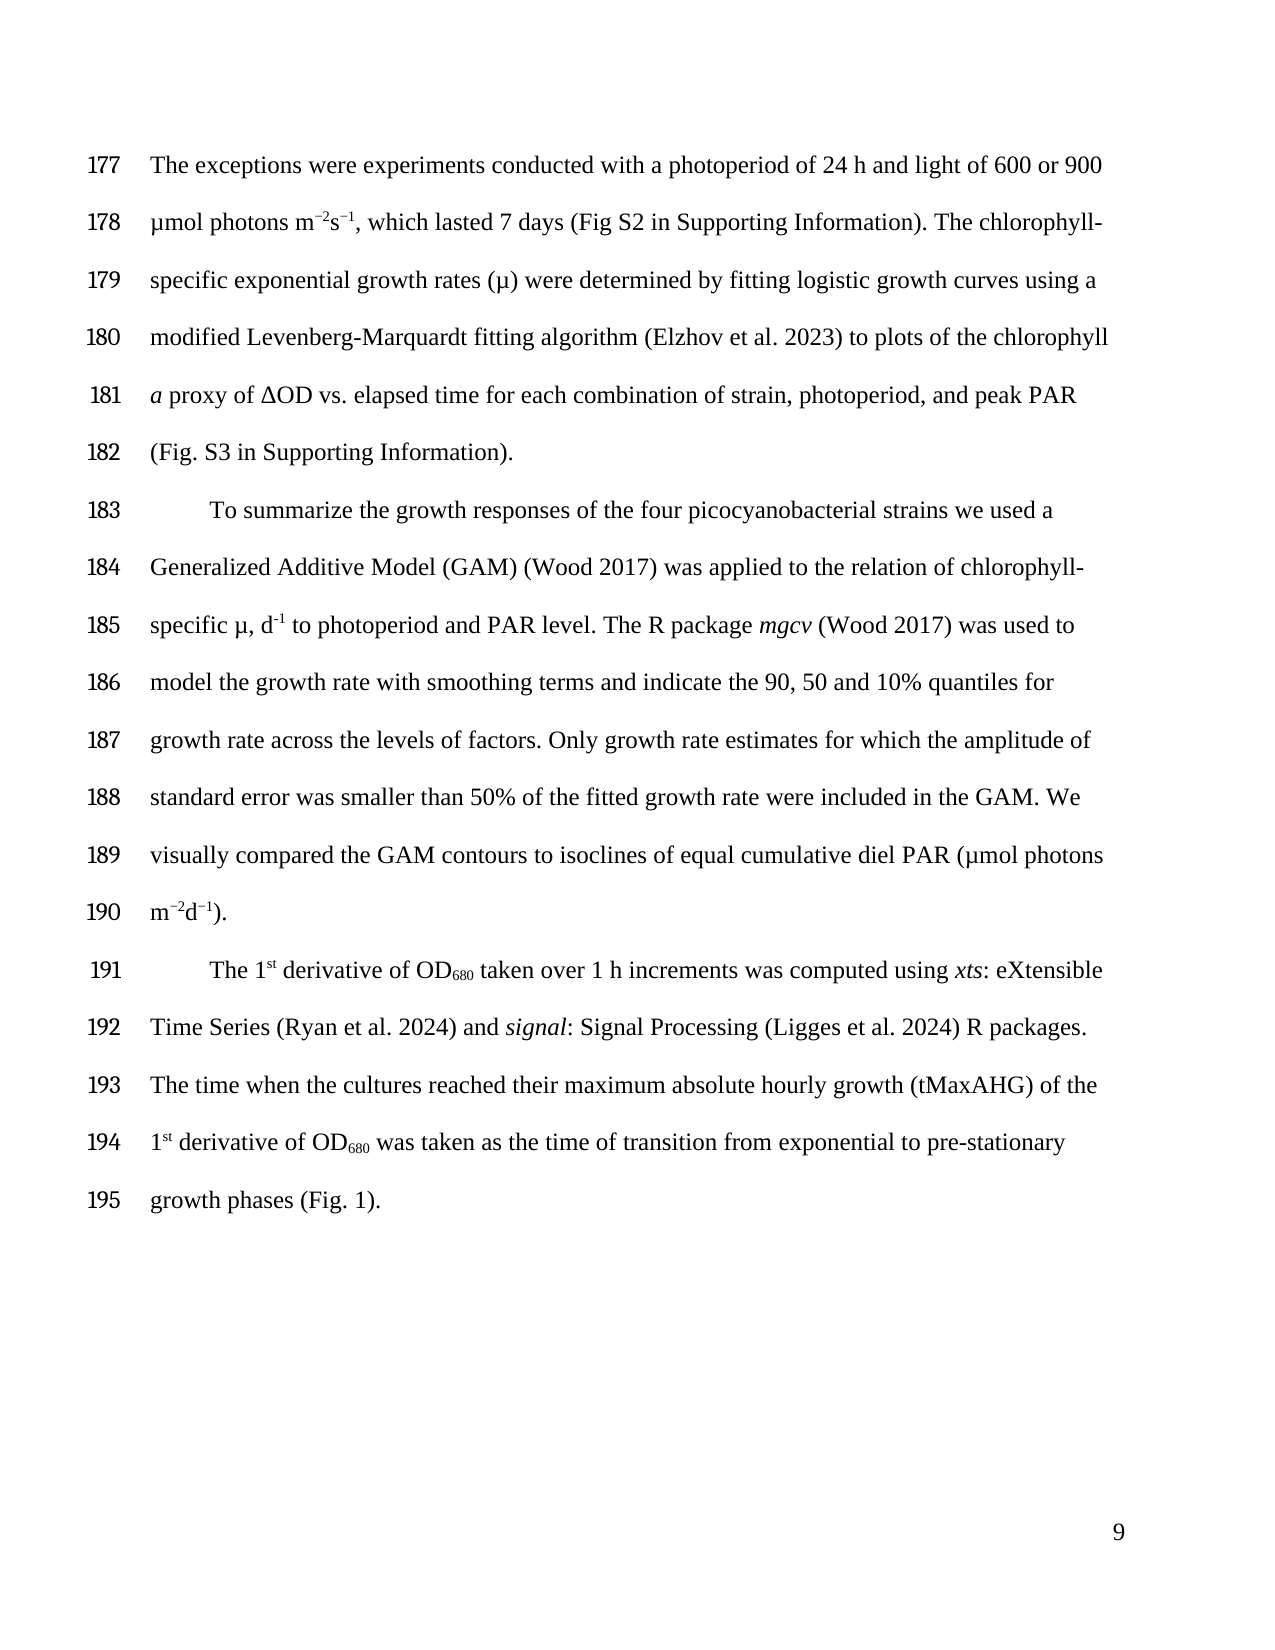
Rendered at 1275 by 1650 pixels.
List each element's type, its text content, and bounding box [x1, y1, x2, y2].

text To summarize the growth responses of the four picocyanobacterial strains we used a Generalized Additive Model (GAM) (Wood 2017) was applied to the relation of chlorophyll-specific µ, d-1 to photoperiod and PAR level. The R package mgcv (Wood 2017) was used to model the growth rate with smoothing terms and indicate the 90, 50 and 10% quantiles for growth rate across the levels of factors. Only growth rate estimates for which the amplitude of standard error was smaller than 50% of the fitted growth rate were included in the GAM. We visually compared the GAM contours to isoclines of equal cumulative diel PAR (µmol photons m−2d−1). [150, 495, 1125, 926]
text The 1st derivative of OD680 taken over 1 h increments was computed using xts: eXtensible Time Series (Ryan et al. 2024) and signal: Signal Processing (Ligges et al. 2024) R packages. The time when the cultures reached their maximum absolute hourly growth (tMaxAHG) of the 1st derivative of OD680 was taken as the time of transition from exponential to pre-stationary growth phases (Fig. 1). [150, 955, 1125, 1214]
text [150, 150, 1125, 466]
